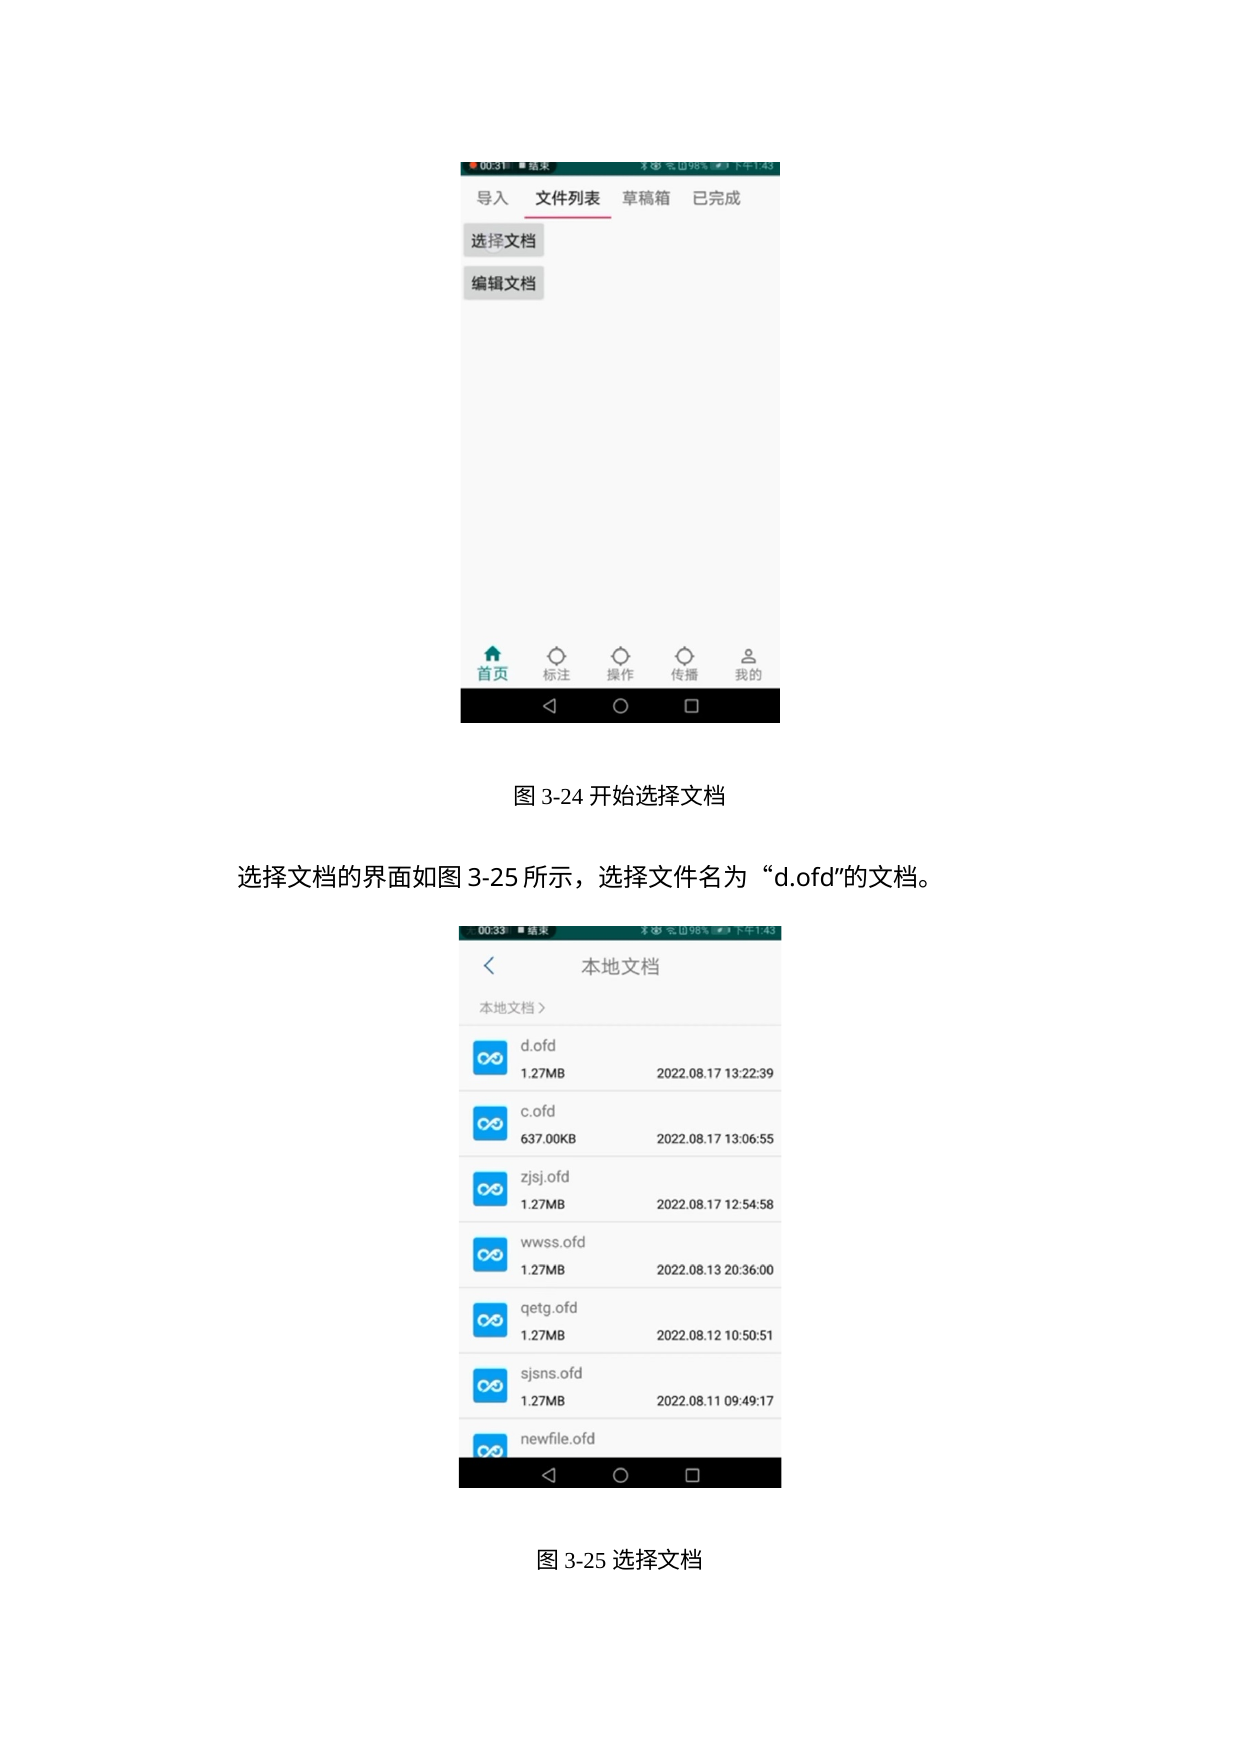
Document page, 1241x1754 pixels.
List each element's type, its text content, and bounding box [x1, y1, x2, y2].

text 图3-24 开始选择文档 [187, 762, 1053, 827]
text 选择文档的界面如图3-25所示，选择文件名为“d.ofd”的文档。 [187, 843, 1053, 908]
picture [460, 162, 780, 723]
text 图3-25 选择文档 [187, 1526, 1053, 1591]
picture [458, 926, 782, 1488]
